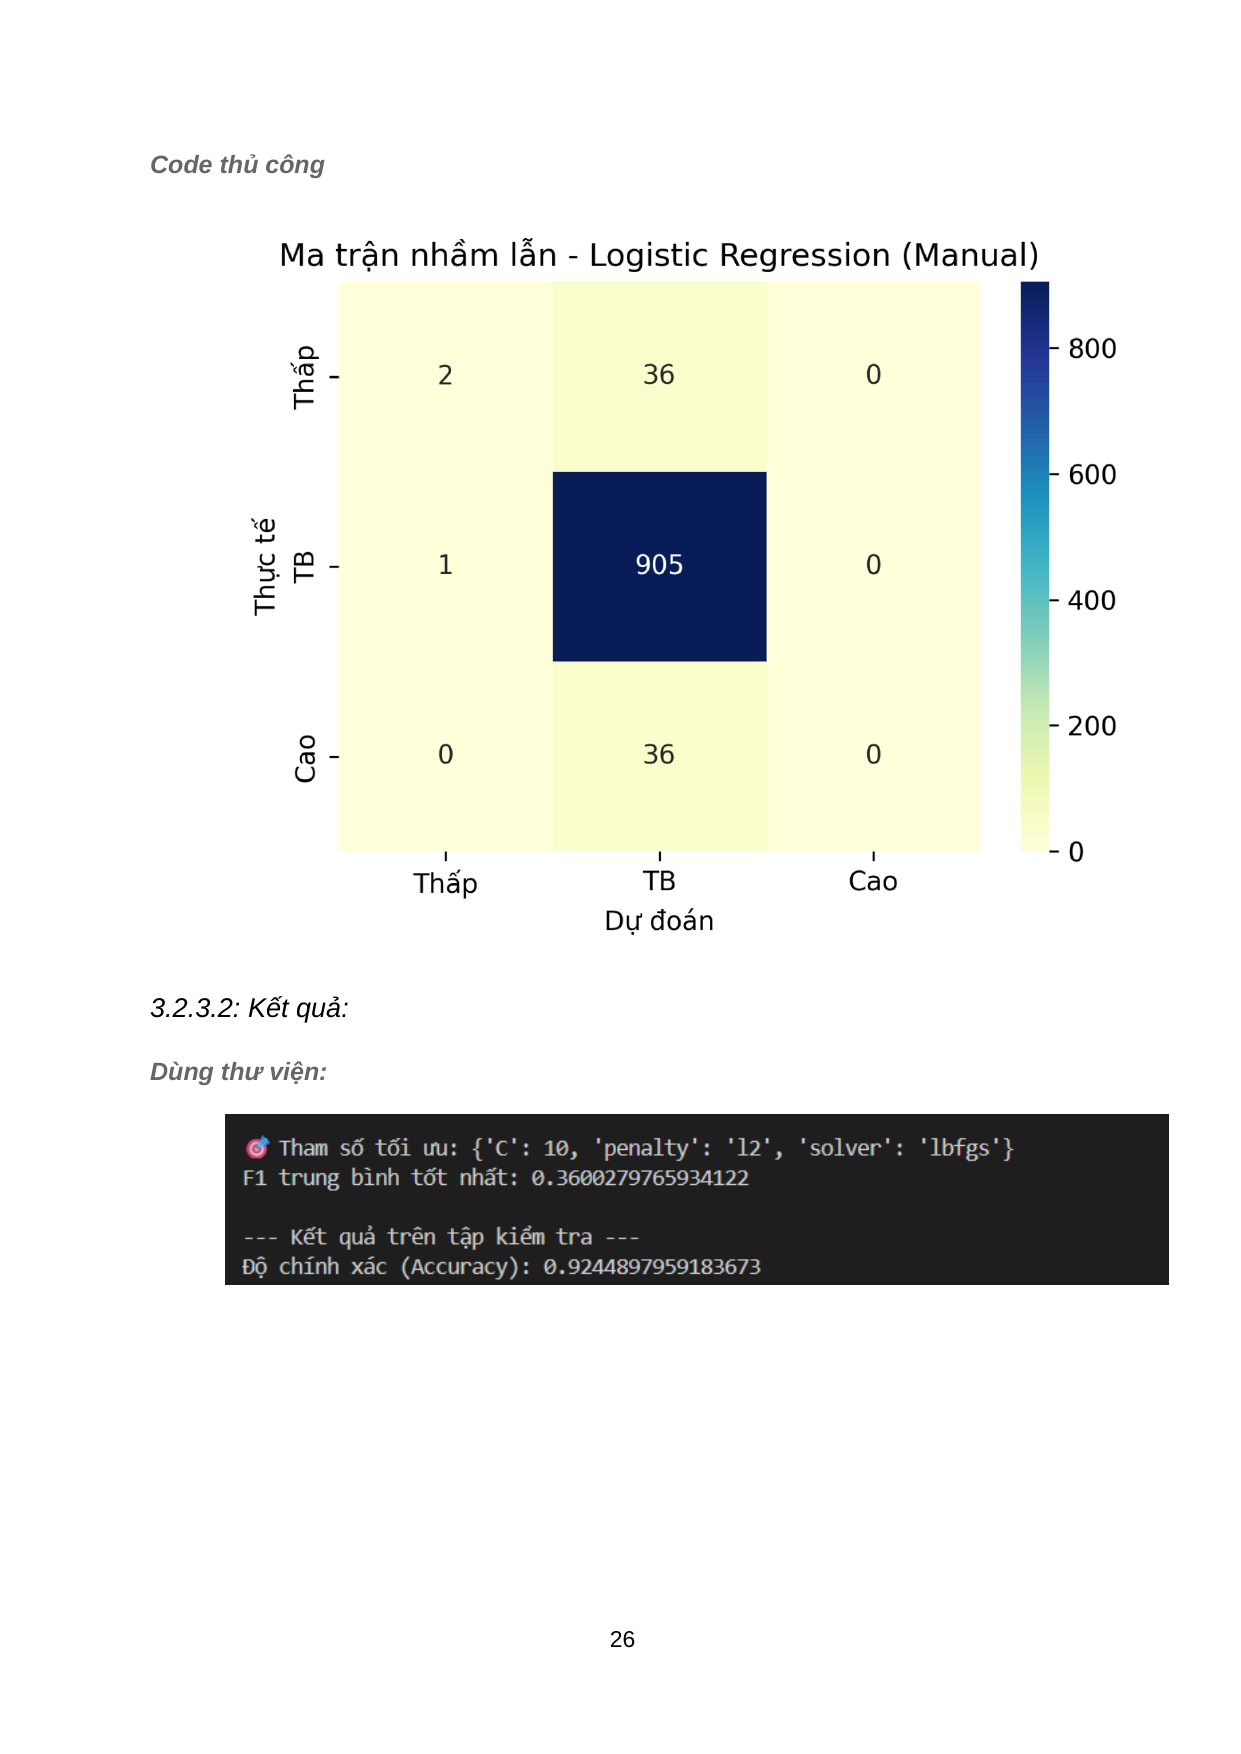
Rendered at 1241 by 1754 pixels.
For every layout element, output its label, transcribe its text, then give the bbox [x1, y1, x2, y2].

picture [225, 208, 1169, 963]
subtitle Dùng thư viện: [150, 1057, 1094, 1085]
text 3.2.3.2: Kết quả: [150, 992, 1094, 1023]
subtitle Code thủ công [150, 150, 1094, 179]
picture [225, 1114, 1169, 1285]
